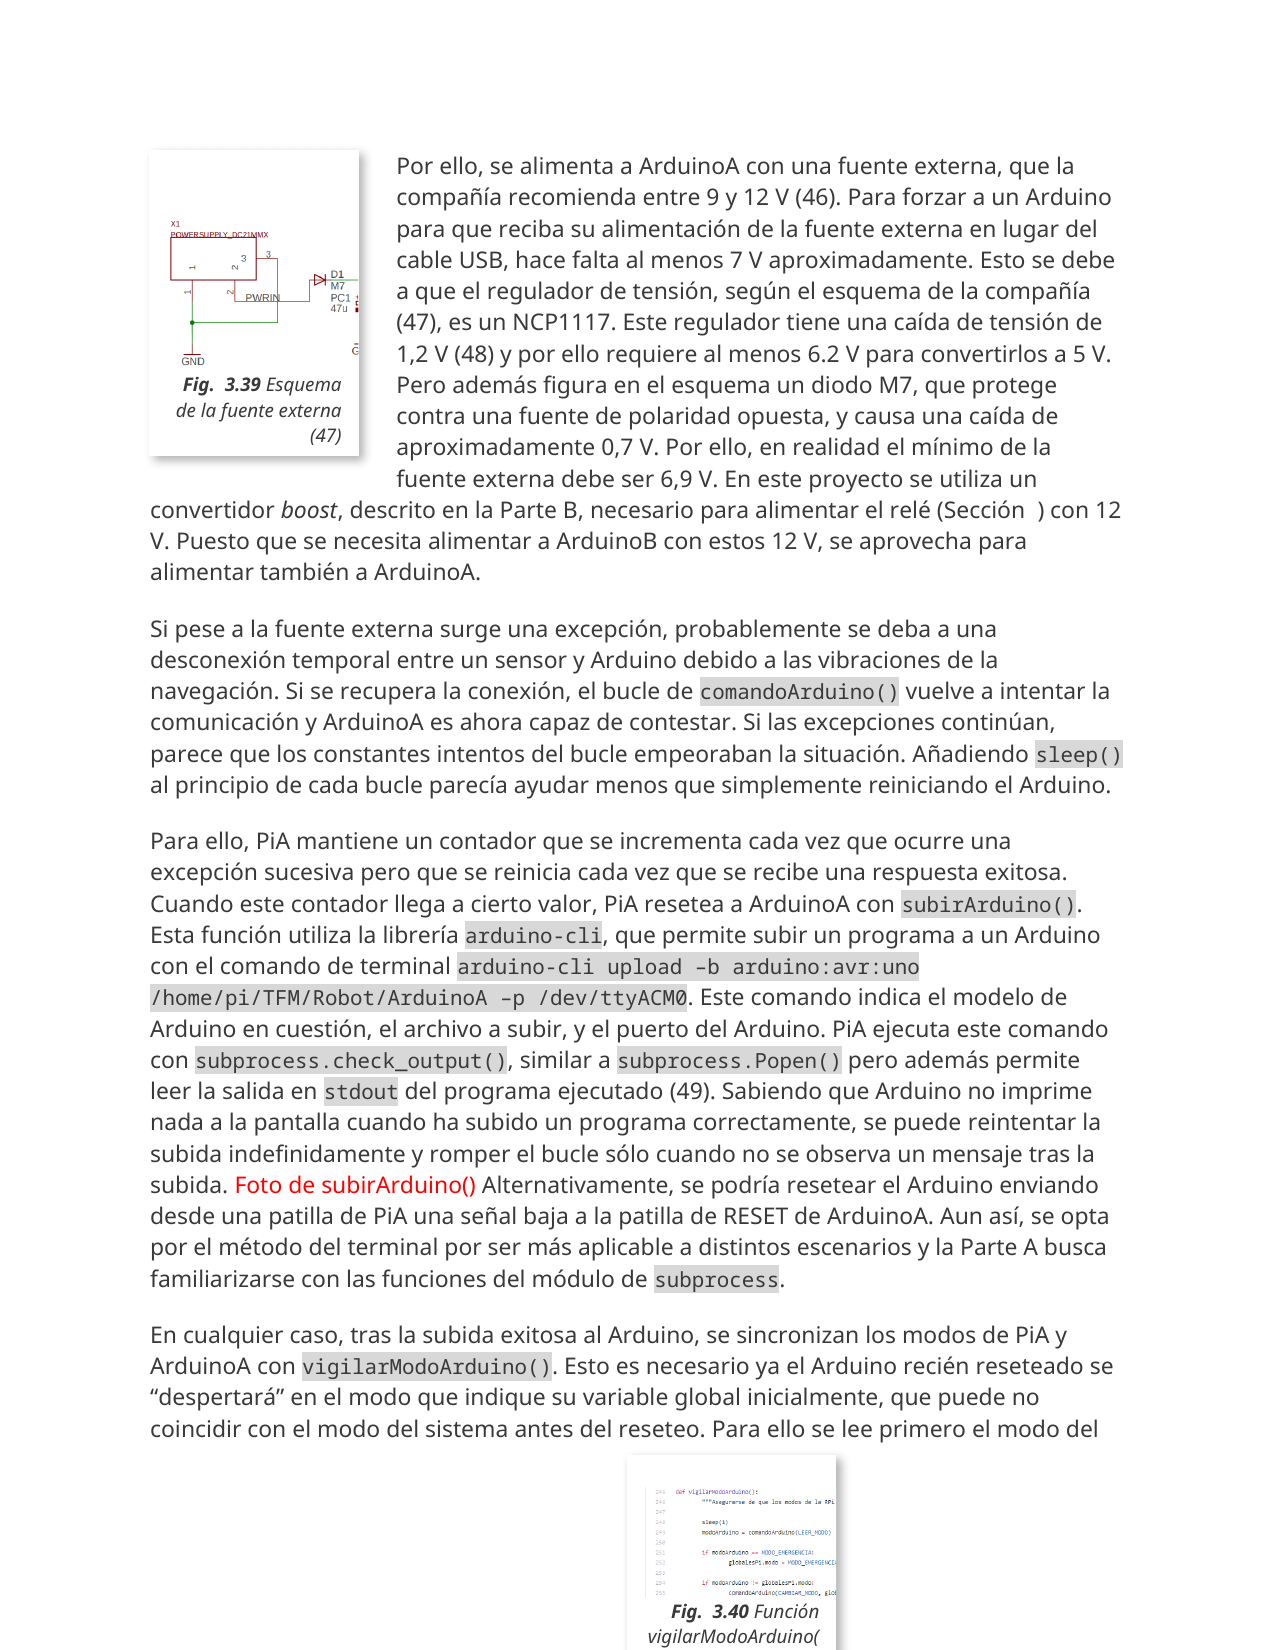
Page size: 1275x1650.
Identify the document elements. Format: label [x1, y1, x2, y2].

picture [165, 214, 359, 372]
picture [642, 1487, 837, 1598]
